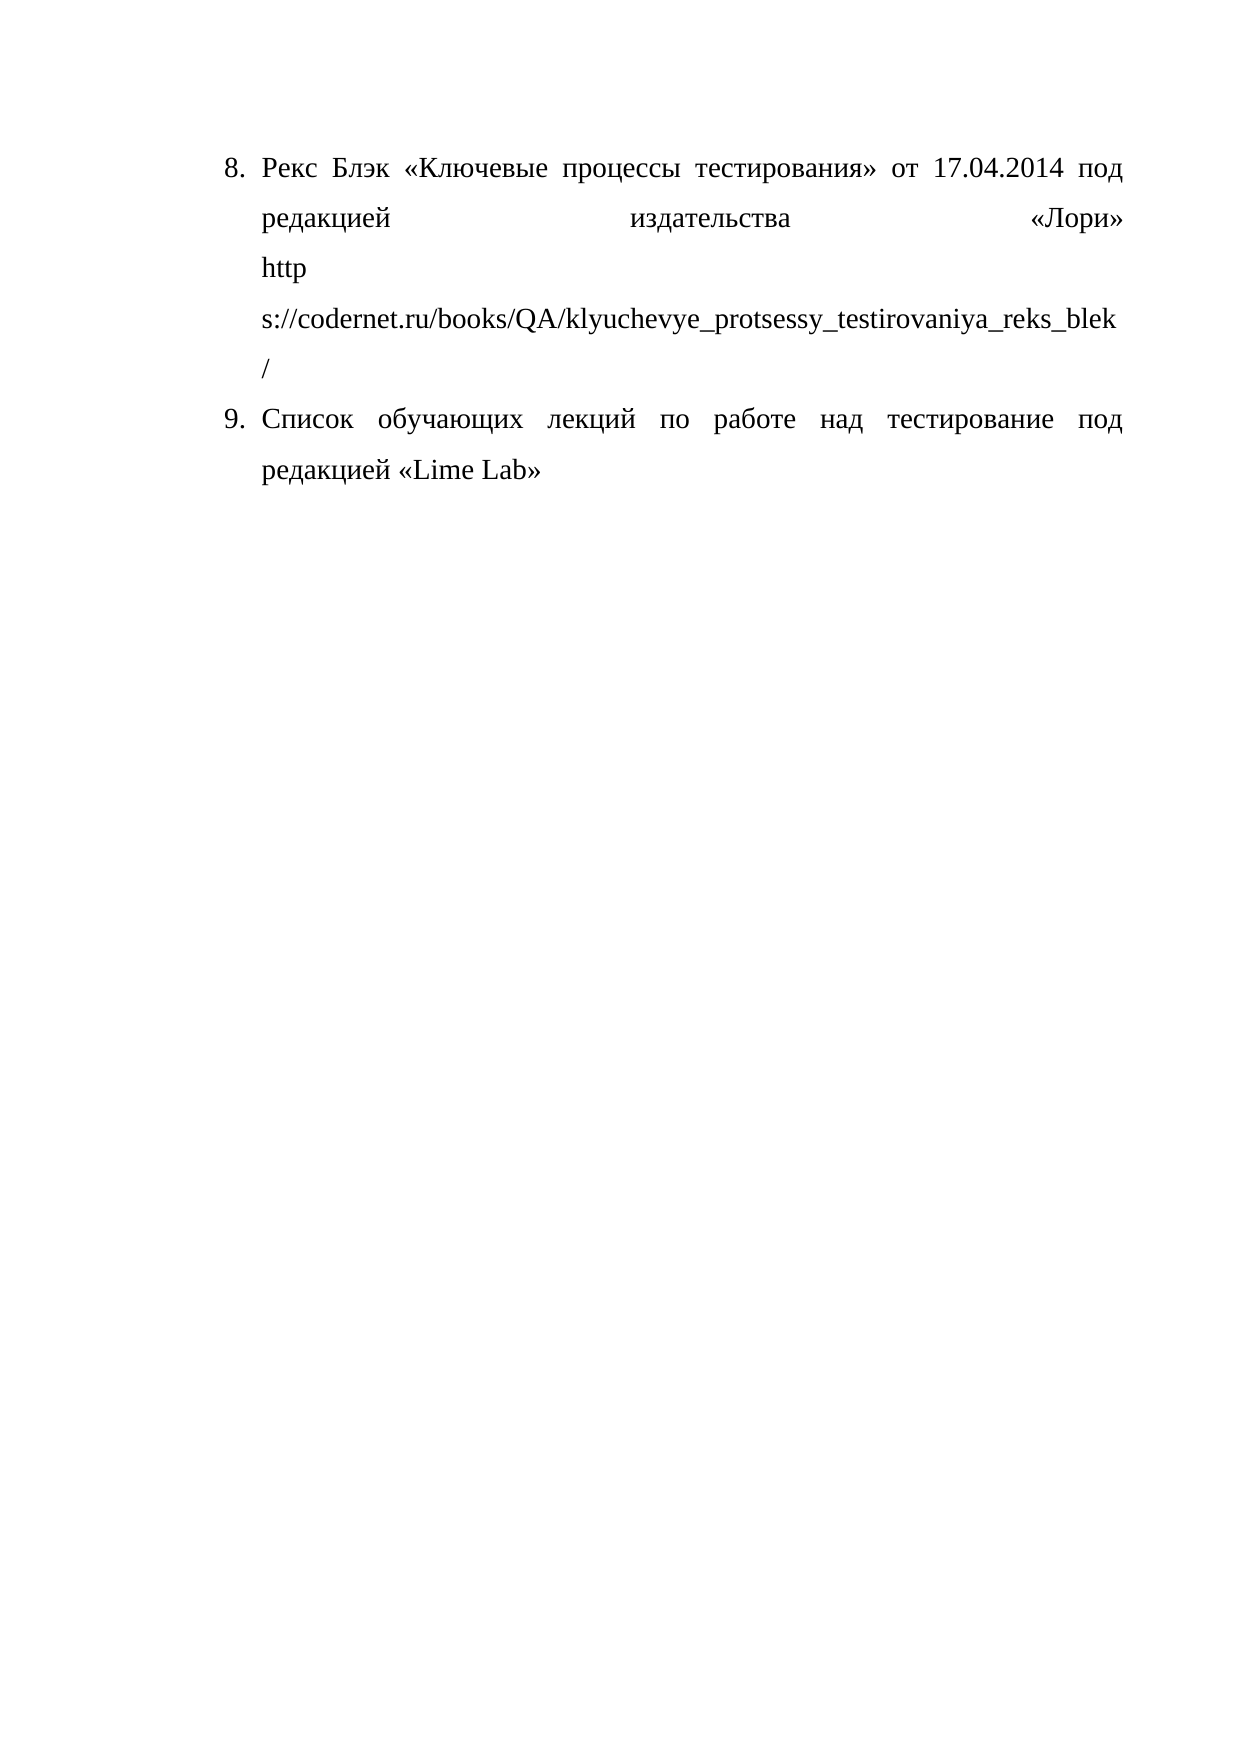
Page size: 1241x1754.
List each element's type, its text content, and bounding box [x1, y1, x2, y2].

list Список обучающих лекций по работе над тестирование под редакцией «Lime Lab» [224, 402, 1124, 485]
list Рекс Блэк «Ключевые процессы тестирования» от 17.04.2014 под редакцией издательства «Лори» https://codernet.ru/books/QA/klyuchevye_protsessy_testirovaniya_reks_blek/ [224, 150, 1124, 385]
